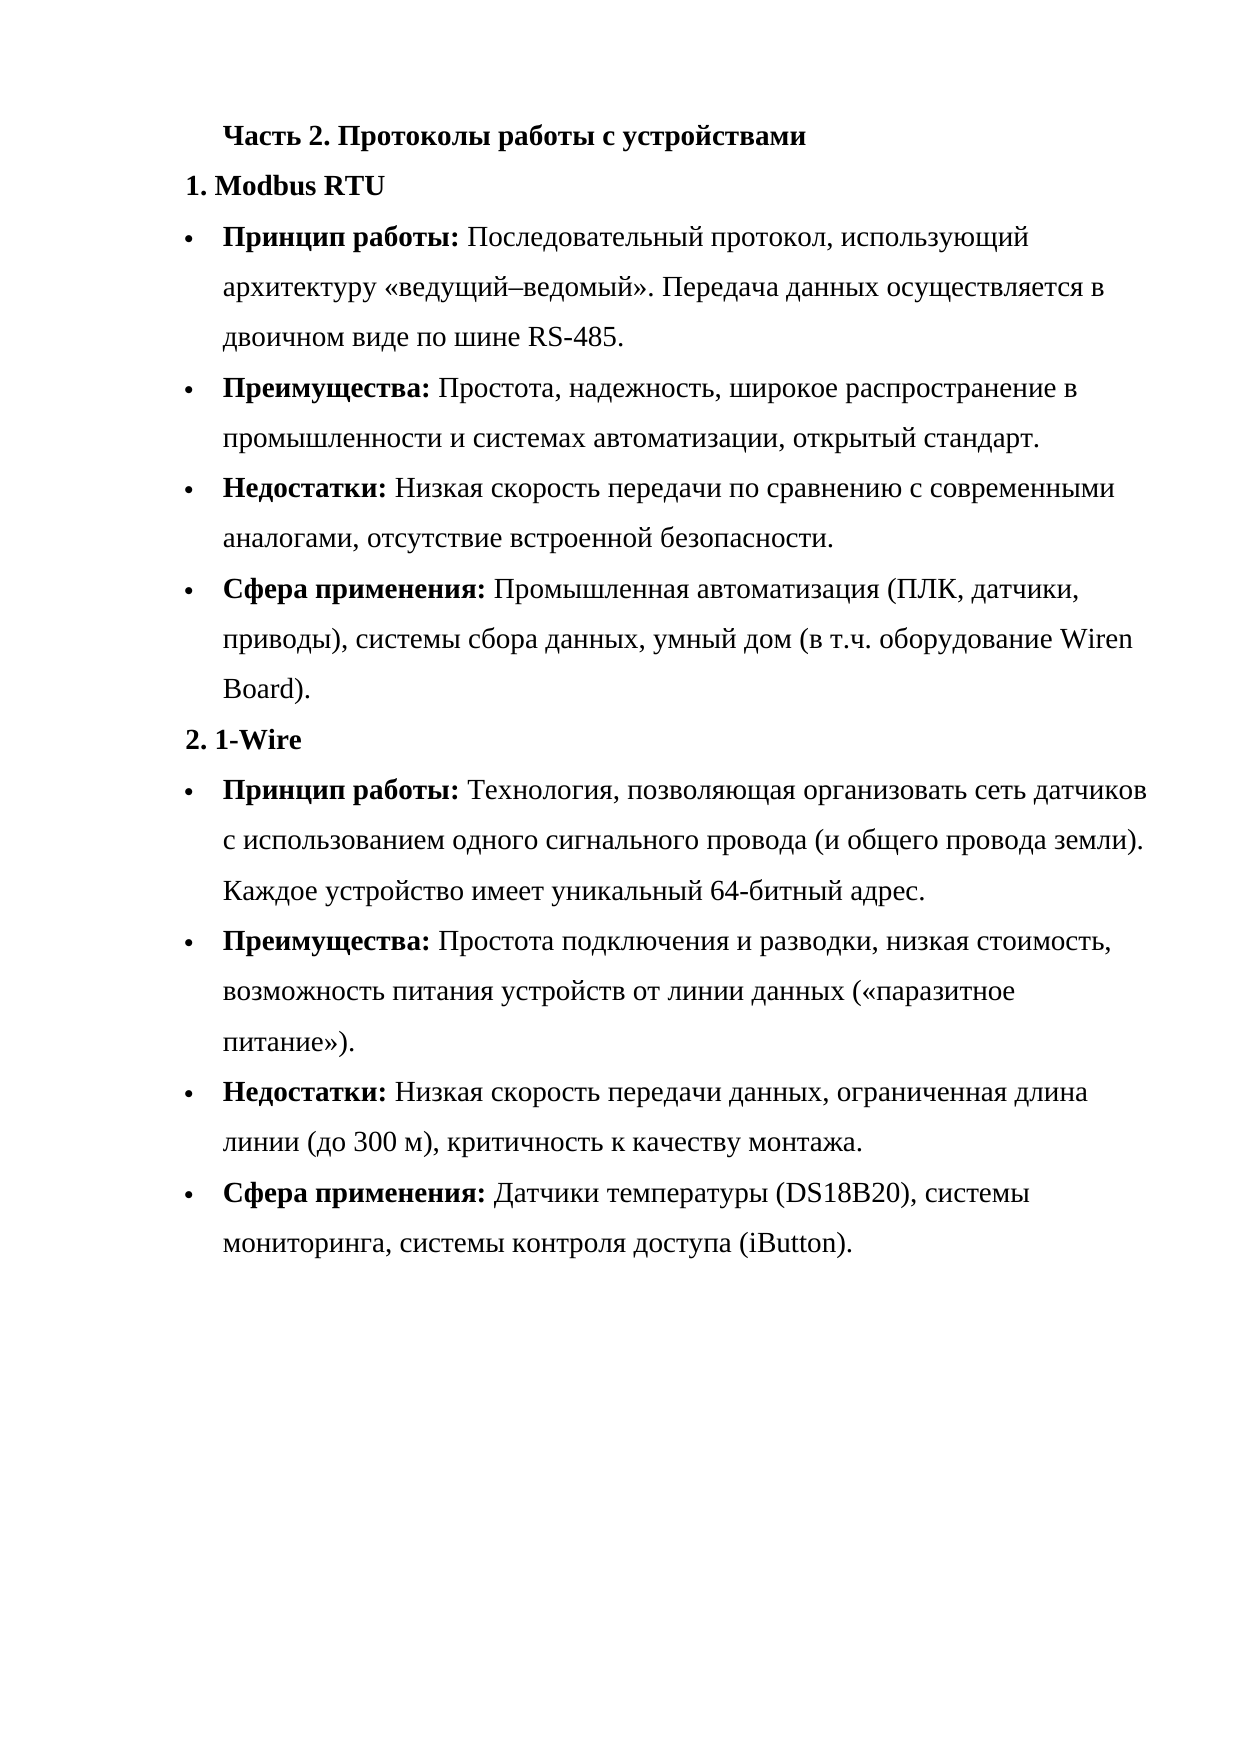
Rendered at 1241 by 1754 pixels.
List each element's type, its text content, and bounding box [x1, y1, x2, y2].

list Принцип работы: Технология, позволяющая организовать сеть датчиков с использованием одного сигнального провода (и общего провода земли). Каждое устройство имеет уникальный 64-битный адрес. [185, 772, 1152, 906]
list Преимущества: Простота, надежность, широкое распространение в промышленности и системах автоматизации, открытый стандарт. [185, 370, 1152, 453]
list Сфера применения: Промышленная автоматизация (ПЛК, датчики, приводы), системы сбора данных, умный дом (в т.ч. оборудование Wiren Board). [185, 571, 1152, 705]
text Часть 2. Протоколы работы с устройствами [148, 118, 1152, 152]
text 1. Modbus RTU [148, 168, 1152, 202]
list Принцип работы: Последовательный протокол, использующий архитектуру «ведущий–ведомый». Передача данных осуществляется в двоичном виде по шине RS-485. [185, 219, 1152, 353]
list Сфера применения: Датчики температуры (DS18B20), системы мониторинга, системы контроля доступа (iButton). [185, 1175, 1152, 1258]
list Недостатки: Низкая скорость передачи по сравнению с современными аналогами, отсутствие встроенной безопасности. [185, 470, 1152, 554]
list Недостатки: Низкая скорость передачи данных, ограниченная длина линии (до 300 м), критичность к качеству монтажа. [185, 1074, 1152, 1158]
list Преимущества: Простота подключения и разводки, низкая стоимость, возможность питания устройств от линии данных («паразитное питание»). [185, 923, 1152, 1057]
text 2. 1-Wire [148, 722, 1152, 755]
